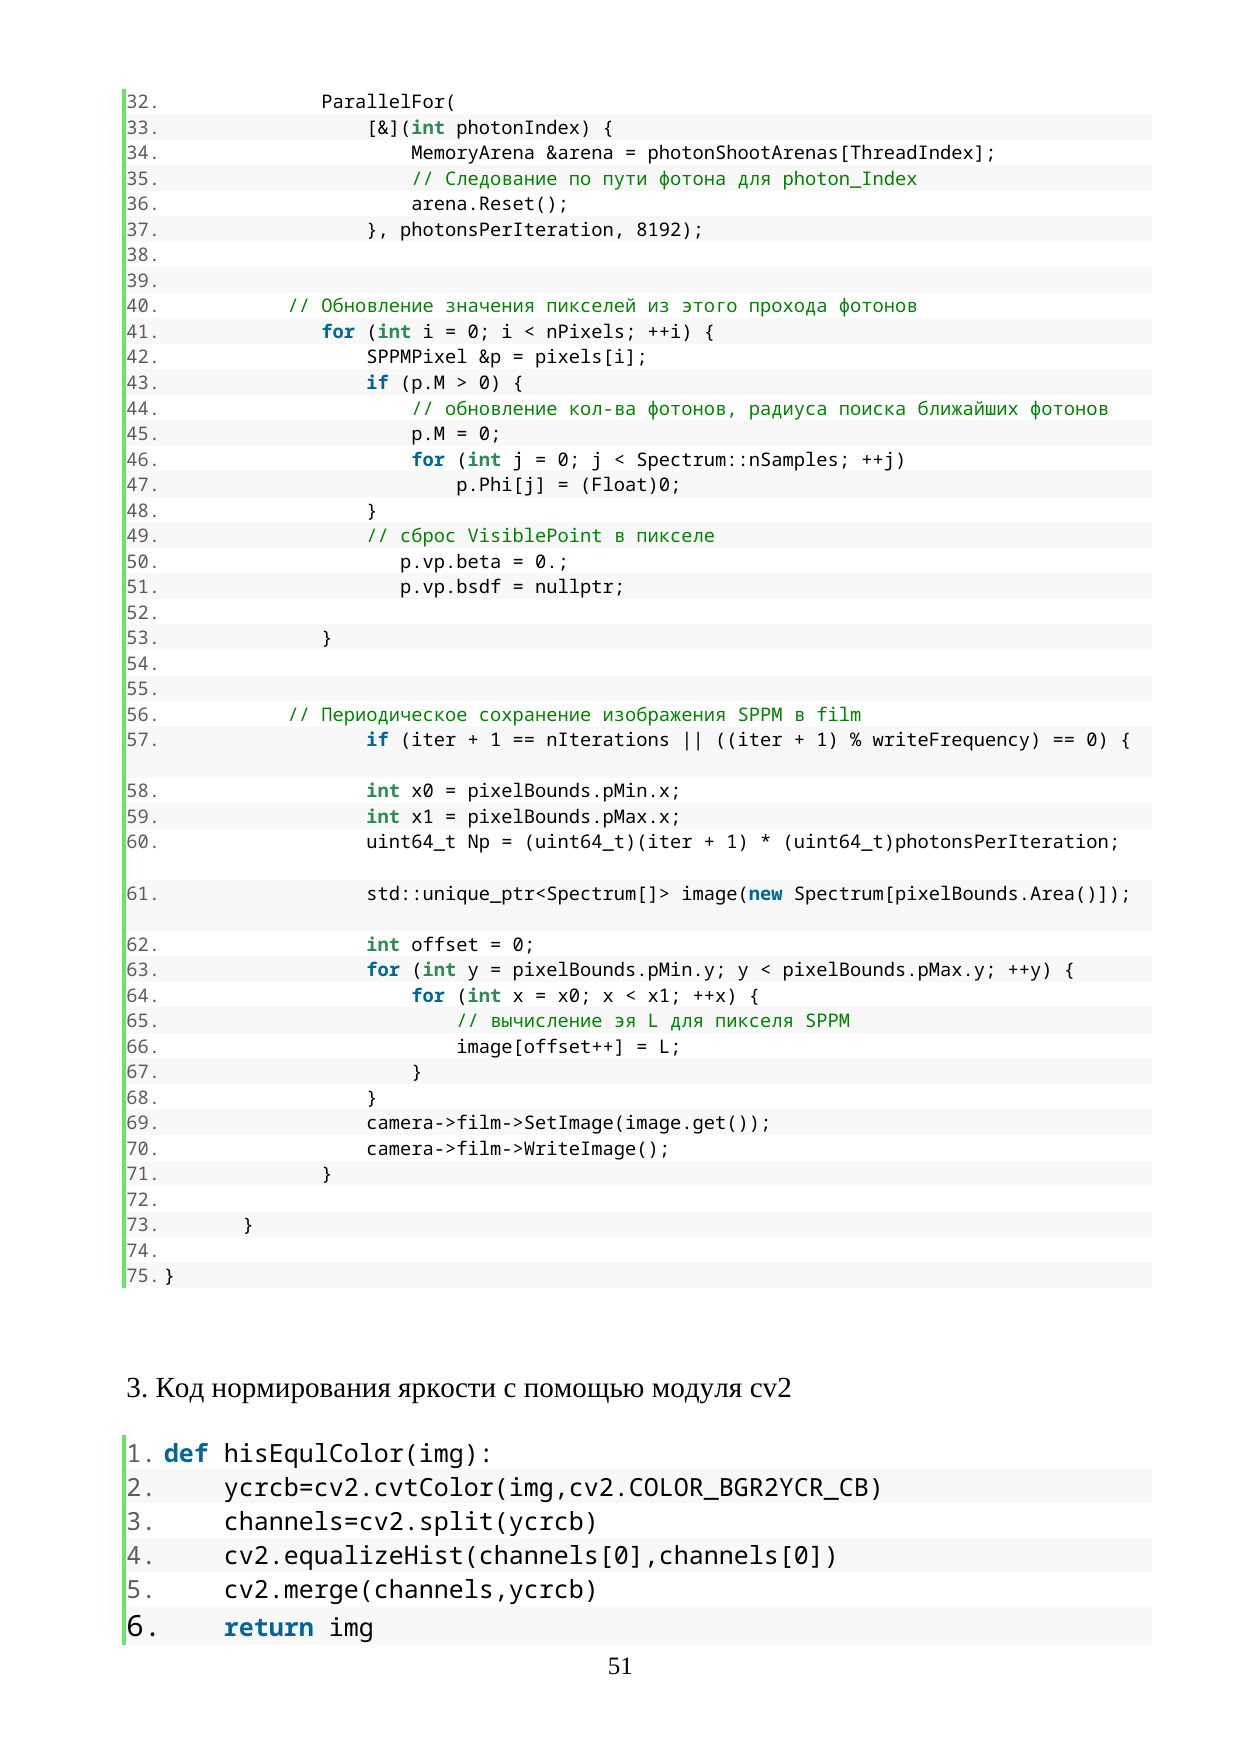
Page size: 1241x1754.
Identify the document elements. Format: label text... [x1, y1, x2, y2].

text 3. Код нормирования яркости с помощью модуля cv2 [89, 1370, 1152, 1404]
list } [126, 1084, 1152, 1109]
list }, photonsPerIteration, 8192); [126, 216, 1152, 242]
list // Следование по пути фотона для photon_Index [126, 165, 1152, 191]
list camera->film->WriteImage(); [126, 1135, 1152, 1161]
list channels=cv2.split(ycrcb) [126, 1503, 1152, 1538]
list } [126, 1058, 1152, 1084]
list // вычисление эя L для пикселя SPPM [126, 1007, 1152, 1033]
list for (int j = 0; j < Spectrum::nSamples; ++j) [126, 446, 1152, 471]
list } [126, 624, 1152, 650]
list p.vp.bsdf = nullptr; [126, 573, 1152, 599]
list // Периодическое сохранение изображения SPPM в film [126, 701, 1152, 727]
list uint64_t Np = (uint64_t)(iter + 1) * (uint64_t)photonsPerIteration; [126, 829, 1152, 880]
list camera->film->SetImage(image.get()); [126, 1109, 1152, 1135]
list int offset = 0; [126, 931, 1152, 956]
list p.Phi[j] = (Float)0; [126, 471, 1152, 497]
list for (int y = pixelBounds.pMin.y; y < pixelBounds.pMax.y; ++y) { [126, 956, 1152, 982]
list p.vp.beta = 0.; [126, 548, 1152, 573]
list if (p.M > 0) { [126, 369, 1152, 395]
list MemoryArena &arena = photonShootArenas[ThreadIndex]; [126, 140, 1152, 165]
list // сброс VisiblePoint в пикселе [126, 522, 1152, 548]
list ParallelFor( [126, 89, 1152, 114]
list p.M = 0; [126, 420, 1152, 446]
list // Обновление значения пикселей из этого прохода фотонов [126, 293, 1152, 318]
list } [126, 497, 1152, 522]
list } [126, 1212, 1152, 1237]
list int x1 = pixelBounds.pMax.x; [126, 803, 1152, 829]
list for (int x = x0; x < x1; ++x) { [126, 982, 1152, 1007]
list image[offset++] = L; [126, 1033, 1152, 1058]
list } [126, 1263, 1152, 1288]
list ycrcb=cv2.cvtColor(img,cv2.COLOR_BGR2YCR_CB) [126, 1469, 1152, 1503]
list for (int i = 0; i < nPixels; ++i) { [126, 318, 1152, 344]
list if (iter + 1 == nIterations || ((iter + 1) % writeFrequency) == 0) { [126, 727, 1152, 778]
list // обновление кол-ва фотонов, радиуса поиска ближайших фотонов [126, 395, 1152, 420]
list cv2.merge(channels,ycrcb) [126, 1572, 1152, 1606]
list cv2.equalizeHist(channels[0],channels[0]) [126, 1538, 1152, 1572]
list std::unique_ptr<Spectrum[]> image(new Spectrum[pixelBounds.Area()]); [126, 880, 1152, 931]
list } [126, 1161, 1152, 1186]
list SPPMPixel &p = pixels[i]; [126, 344, 1152, 369]
list int x0 = pixelBounds.pMin.x; [126, 778, 1152, 803]
list def hisEqulColor(img): [126, 1435, 1152, 1469]
list [&](int photonIndex) { [126, 114, 1152, 140]
list arena.Reset(); [126, 191, 1152, 216]
list return img [126, 1606, 1152, 1645]
